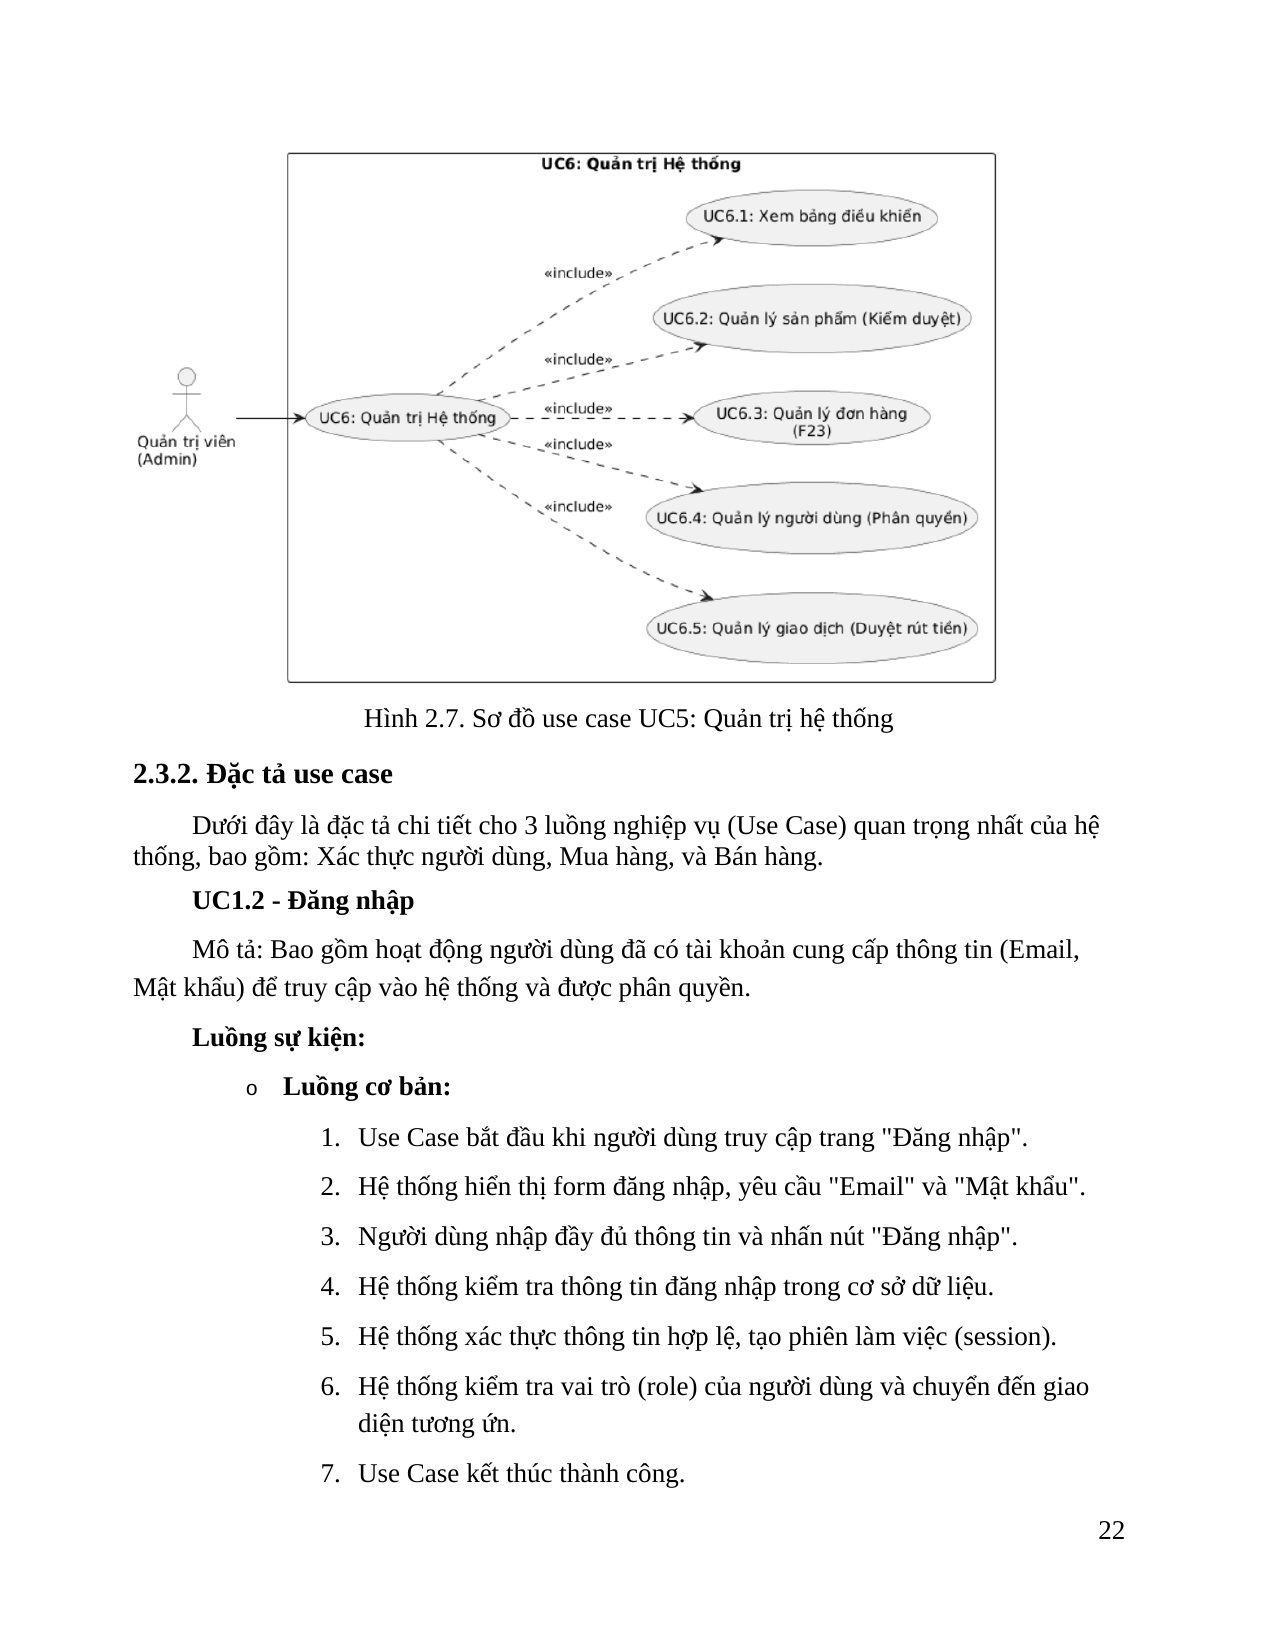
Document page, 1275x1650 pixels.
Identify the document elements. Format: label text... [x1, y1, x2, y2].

text Mô tả: Bao gồm hoạt động người dùng đã có tài khoản cung cấp thông tin (Email, Mật khẩu) để truy cập vào hệ thống và được phân quyền. [133, 933, 1125, 1002]
list Use Case kết thúc thành công. [320, 1457, 1125, 1488]
text Dưới đây là đặc tả chi tiết cho 3 luồng nghiệp vụ (Use Case) quan trọng nhất của hệ thống, bao gồm: Xác thực người dùng, Mua hàng, và Bán hàng. [133, 809, 1125, 871]
list Luồng cơ bản: [245, 1070, 1125, 1102]
list Hệ thống xác thực thông tin hợp lệ, tạo phiên làm việc (session). [320, 1320, 1125, 1351]
text UC1.2 - Đăng nhập [133, 884, 1125, 915]
list Hệ thống hiển thị form đăng nhập, yêu cầu "Email" và "Mật khẩu". [320, 1171, 1125, 1202]
list Hệ thống kiểm tra thông tin đăng nhập trong cơ sở dữ liệu. [320, 1270, 1125, 1301]
subtitle 2.3.2. Đặc tả use case [133, 756, 1125, 790]
list Người dùng nhập đầy đủ thông tin và nhấn nút "Đăng nhập". [320, 1220, 1125, 1251]
list Use Case bắt đầu khi người dùng truy cập trang "Đăng nhập". [320, 1121, 1125, 1152]
picture [132, 150, 998, 684]
text Hình 2.7. Sơ đồ use case UC5: Quản trị hệ thống [133, 702, 1125, 733]
text Luồng sự kiện: [192, 1021, 1125, 1052]
list Hệ thống kiểm tra vai trò (role) của người dùng và chuyển đến giao diện tương ứn. [320, 1370, 1125, 1438]
